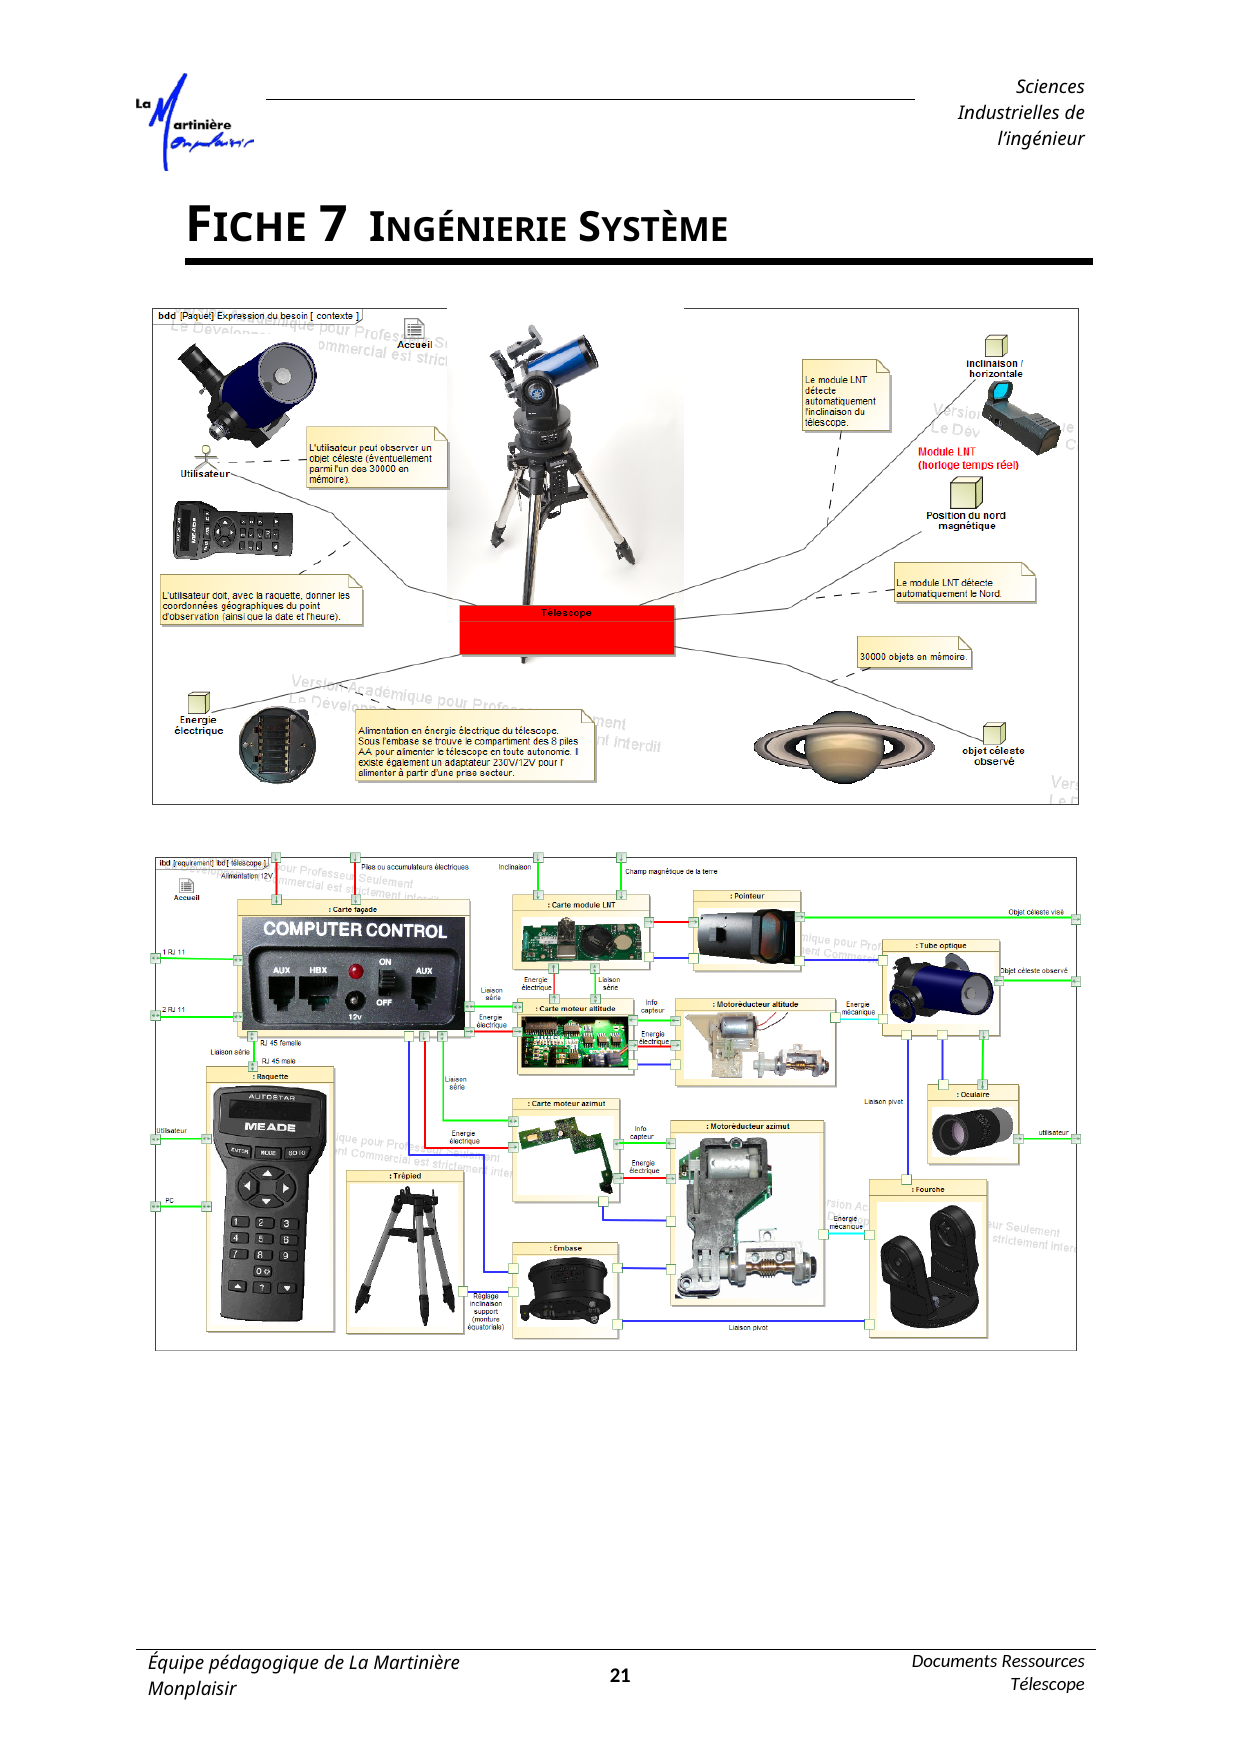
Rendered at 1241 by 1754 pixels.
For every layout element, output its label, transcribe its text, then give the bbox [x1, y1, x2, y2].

picture [136, 73, 254, 171]
subtitle Ingénierie Système [185, 188, 1093, 258]
picture [147, 849, 1090, 1360]
picture [147, 303, 1091, 817]
